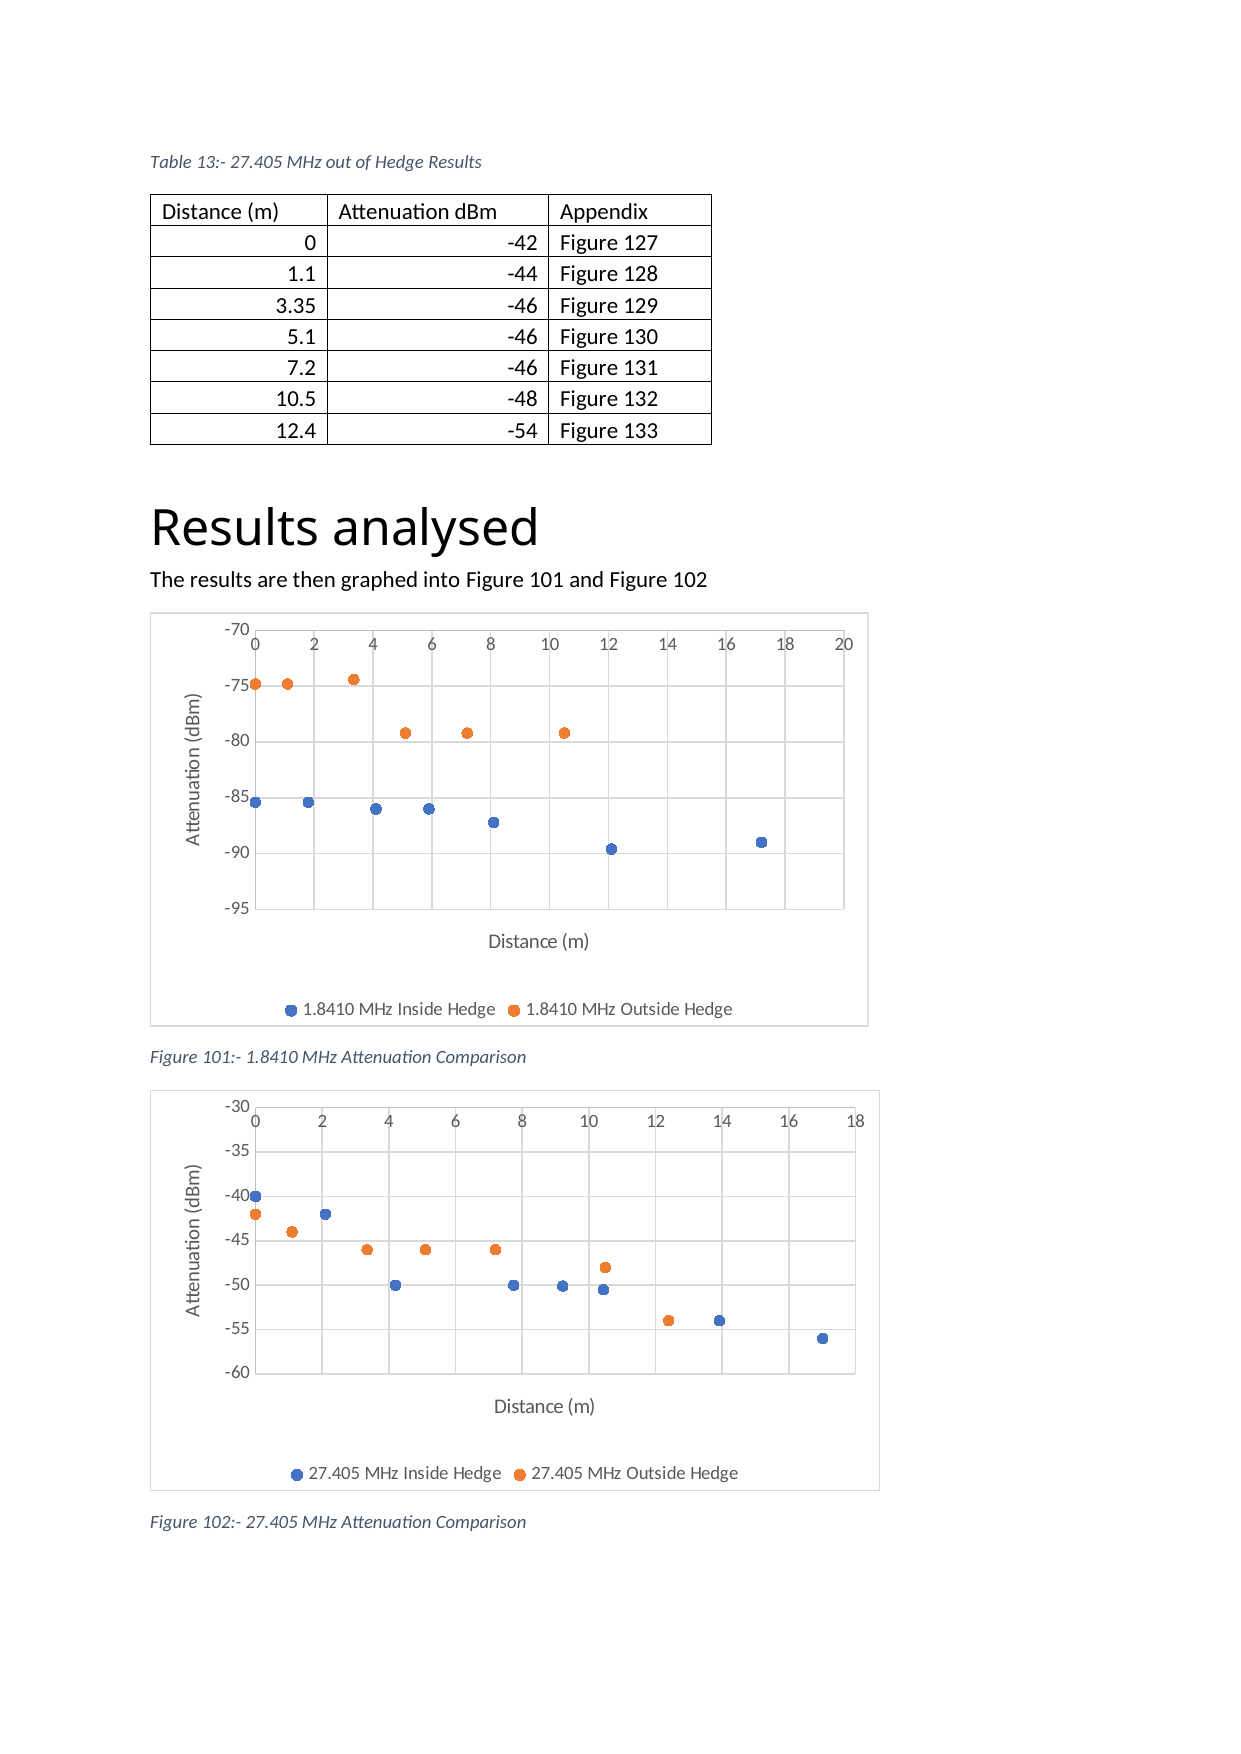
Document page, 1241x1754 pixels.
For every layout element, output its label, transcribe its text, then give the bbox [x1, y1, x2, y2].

table_cell 12.4 [151, 414, 327, 444]
table_cell Figure 127 [549, 226, 711, 256]
text Table 13:- 27.405 MHz out of Hedge Results [150, 150, 1090, 173]
table_cell -48 [328, 382, 548, 412]
table_cell 3.35 [151, 289, 327, 319]
table_cell 10.5 [151, 382, 327, 412]
table_cell Figure 129 [549, 289, 711, 319]
table_cell -46 [328, 351, 548, 381]
text Figure 102:- 27.405 MHz Attenuation Comparison [150, 1510, 1090, 1533]
table_cell -46 [328, 320, 548, 350]
table_cell -54 [328, 414, 548, 444]
text Figure 101:- 1.8410 MHz Attenuation Comparison [150, 1046, 1090, 1069]
table_cell Figure 130 [549, 320, 711, 350]
table_cell Figure 133 [549, 414, 711, 444]
table_cell 7.2 [151, 351, 327, 381]
table_cell Figure 132 [549, 382, 711, 412]
table_header Appendix [549, 195, 711, 225]
table_cell -42 [328, 226, 548, 256]
table_cell 0 [151, 226, 327, 256]
table_cell 1.1 [151, 257, 327, 287]
text The results are then graphed into Figure 101 and Figure 102 [150, 565, 1090, 593]
table_header Attenuation dBm [328, 195, 548, 225]
table_cell Figure 128 [549, 257, 711, 287]
subtitle Results analysed [150, 492, 1090, 560]
table_header Distance (m) [151, 195, 327, 225]
table_cell -44 [328, 257, 548, 287]
table_cell 5.1 [151, 320, 327, 350]
table_cell -46 [328, 289, 548, 319]
table_cell Figure 131 [549, 351, 711, 381]
